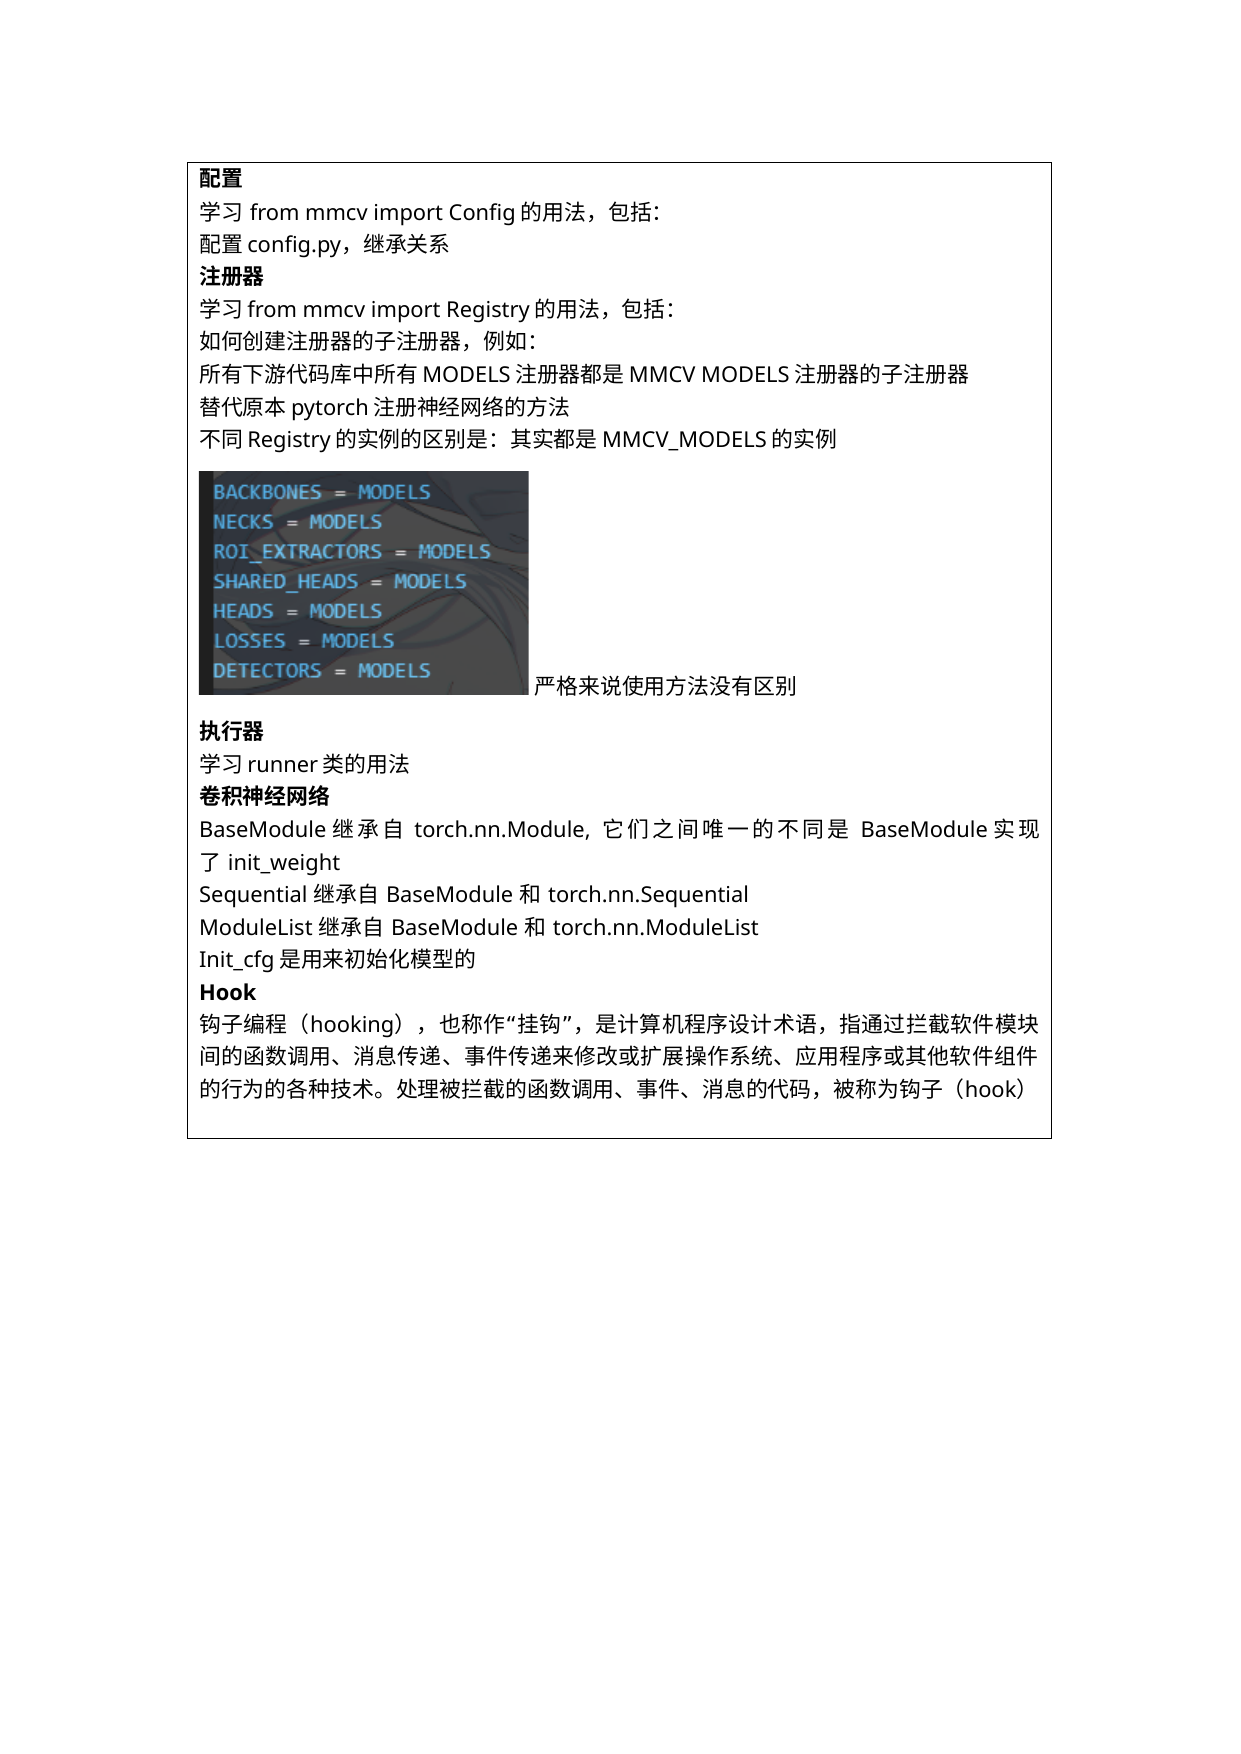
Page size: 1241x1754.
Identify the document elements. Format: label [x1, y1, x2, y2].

picture [198, 471, 529, 695]
table_header [188, 163, 1051, 1138]
